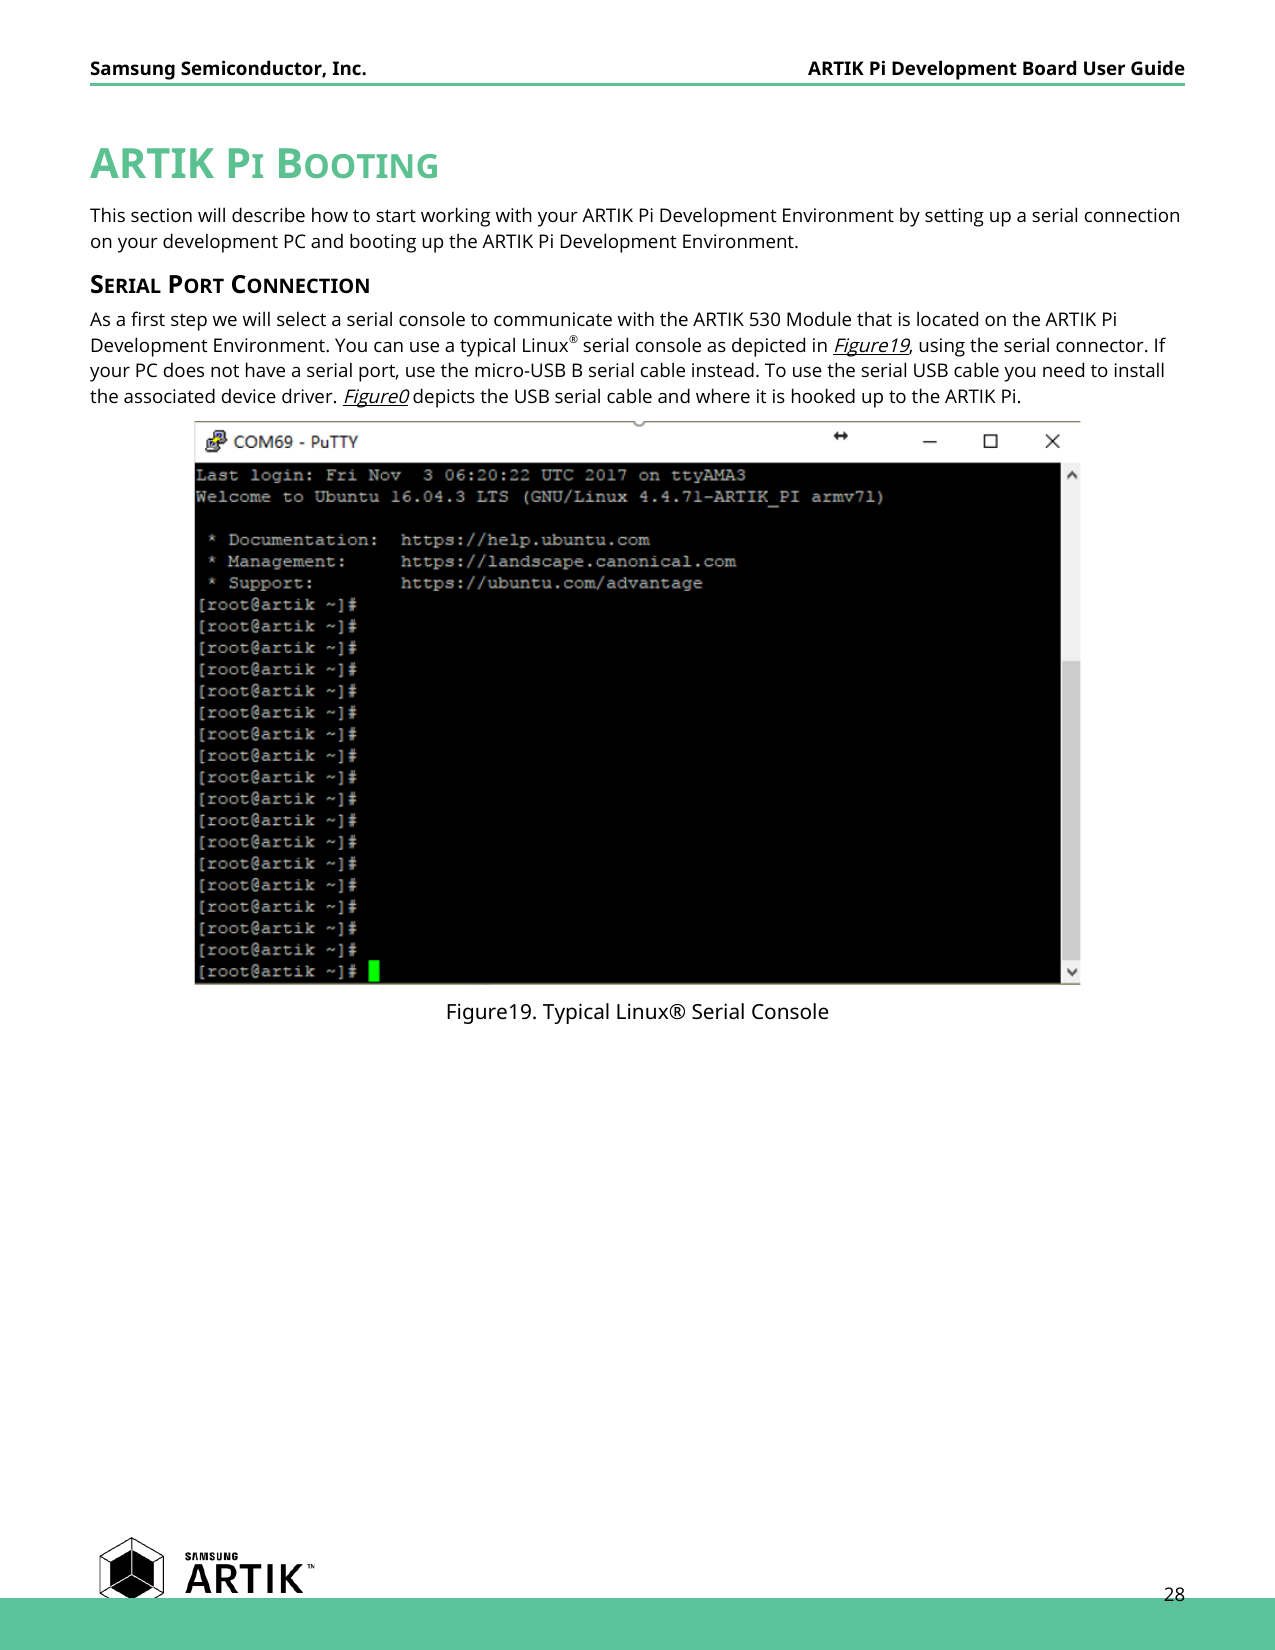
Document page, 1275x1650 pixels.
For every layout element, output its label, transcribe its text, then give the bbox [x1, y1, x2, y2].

picture [194, 421, 1081, 985]
subtitle ARTIK Pi Booting [90, 133, 1185, 190]
text This section will describe how to start working with your ARTIK Pi Development Environment by setting up a serial connection on your development PC and booting up the ARTIK Pi Development Environment. [90, 203, 1185, 254]
picture [0, 1537, 1275, 1650]
text As a first step we will select a serial console to communicate with the ARTIK 530 Module that is located on the ARTIK Pi Development Environment. You can use a typical Linux® serial console as depicted in Figure 19, using the serial connector. If your PC does not have a serial port, use the micro-USB B serial cable instead. To use the serial USB cable you need to install the associated device driver. Figure 20 depicts the USB serial cable and where it is hooked up to the ARTIK Pi. [90, 307, 1185, 409]
subtitle Serial Port Connection [90, 266, 1185, 300]
text Figure19. Typical Linux® Serial Console [90, 997, 1185, 1026]
